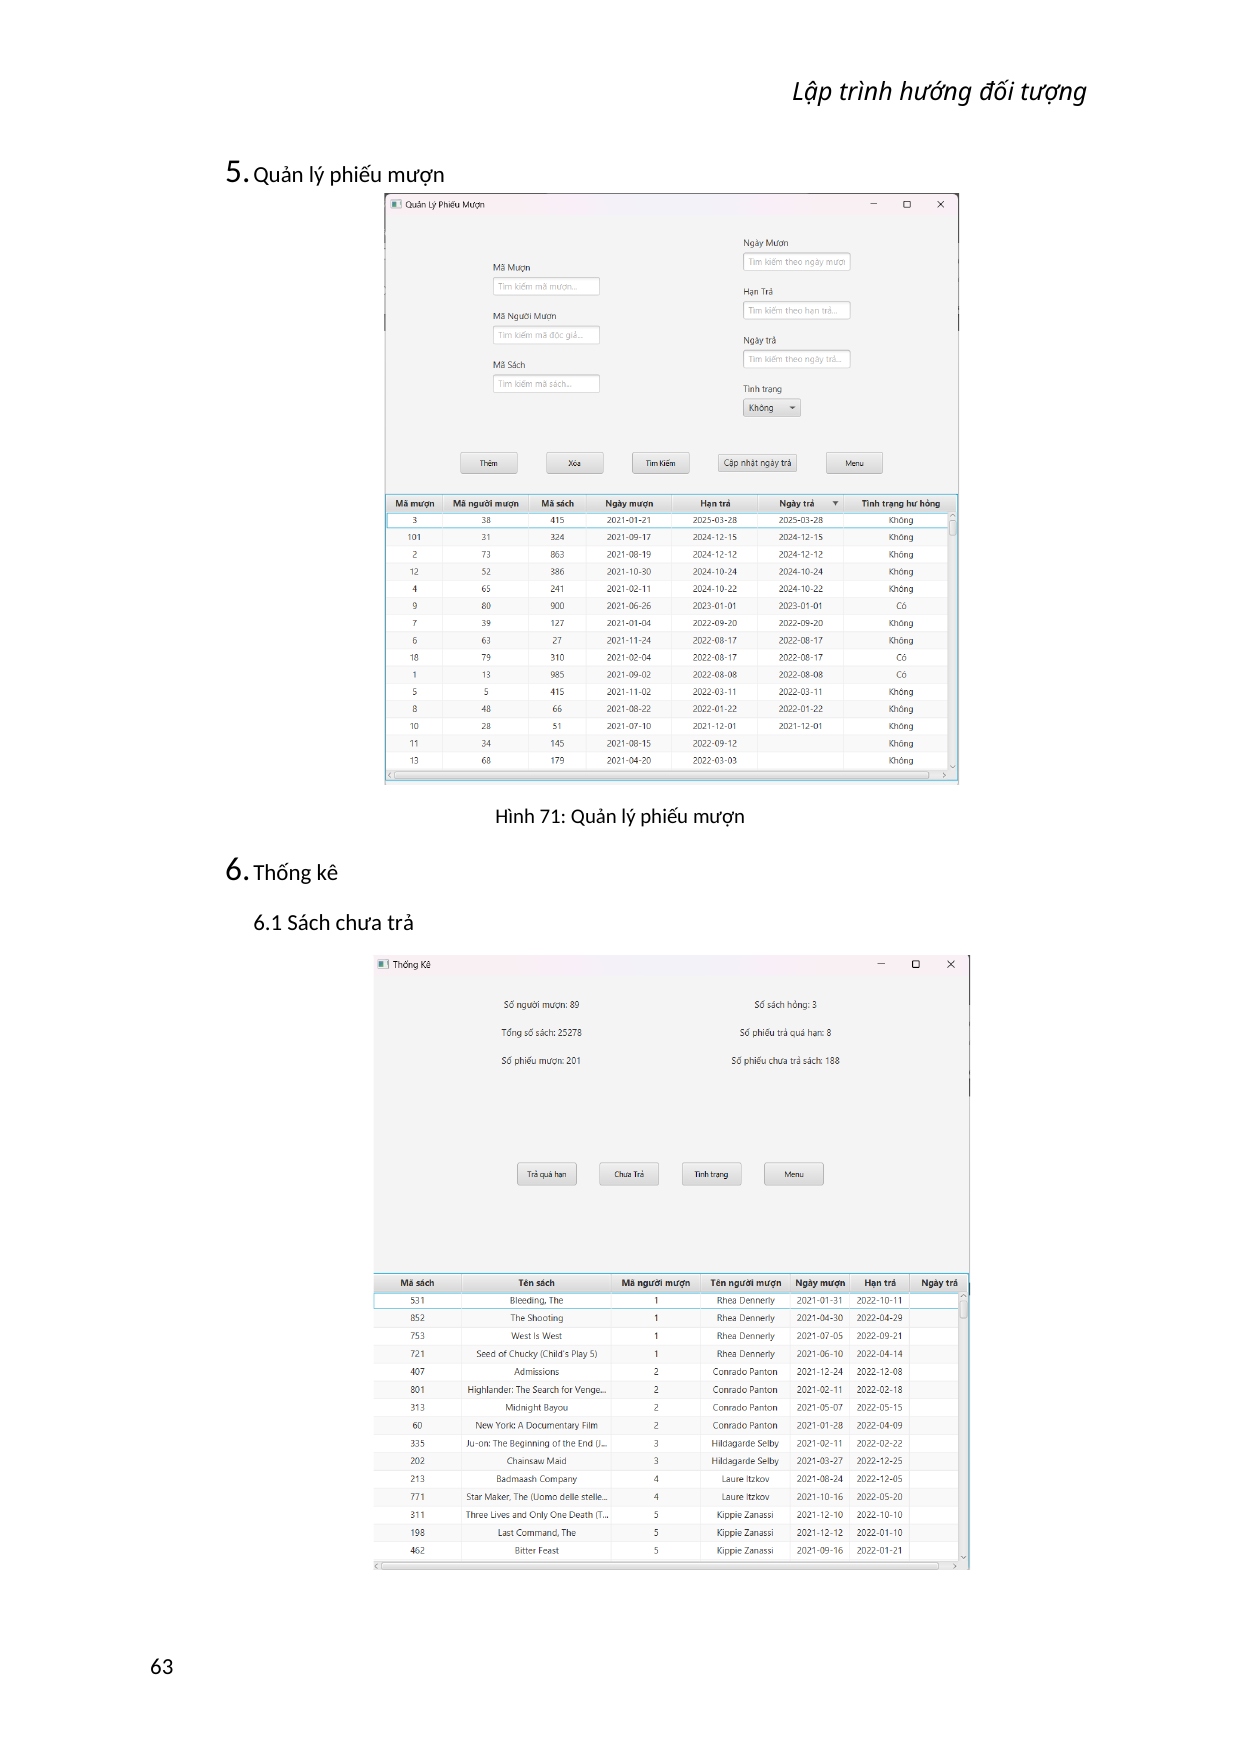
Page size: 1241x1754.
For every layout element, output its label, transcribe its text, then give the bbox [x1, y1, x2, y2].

picture [384, 193, 960, 785]
list Quản lý phiếu mượn [225, 150, 1090, 191]
text Hình 71: Quản lý phiếu mượn [150, 804, 1090, 829]
picture [373, 955, 971, 1570]
list Thống kê [225, 848, 1090, 888]
text 6.1 Sách chưa trả [253, 908, 1090, 936]
